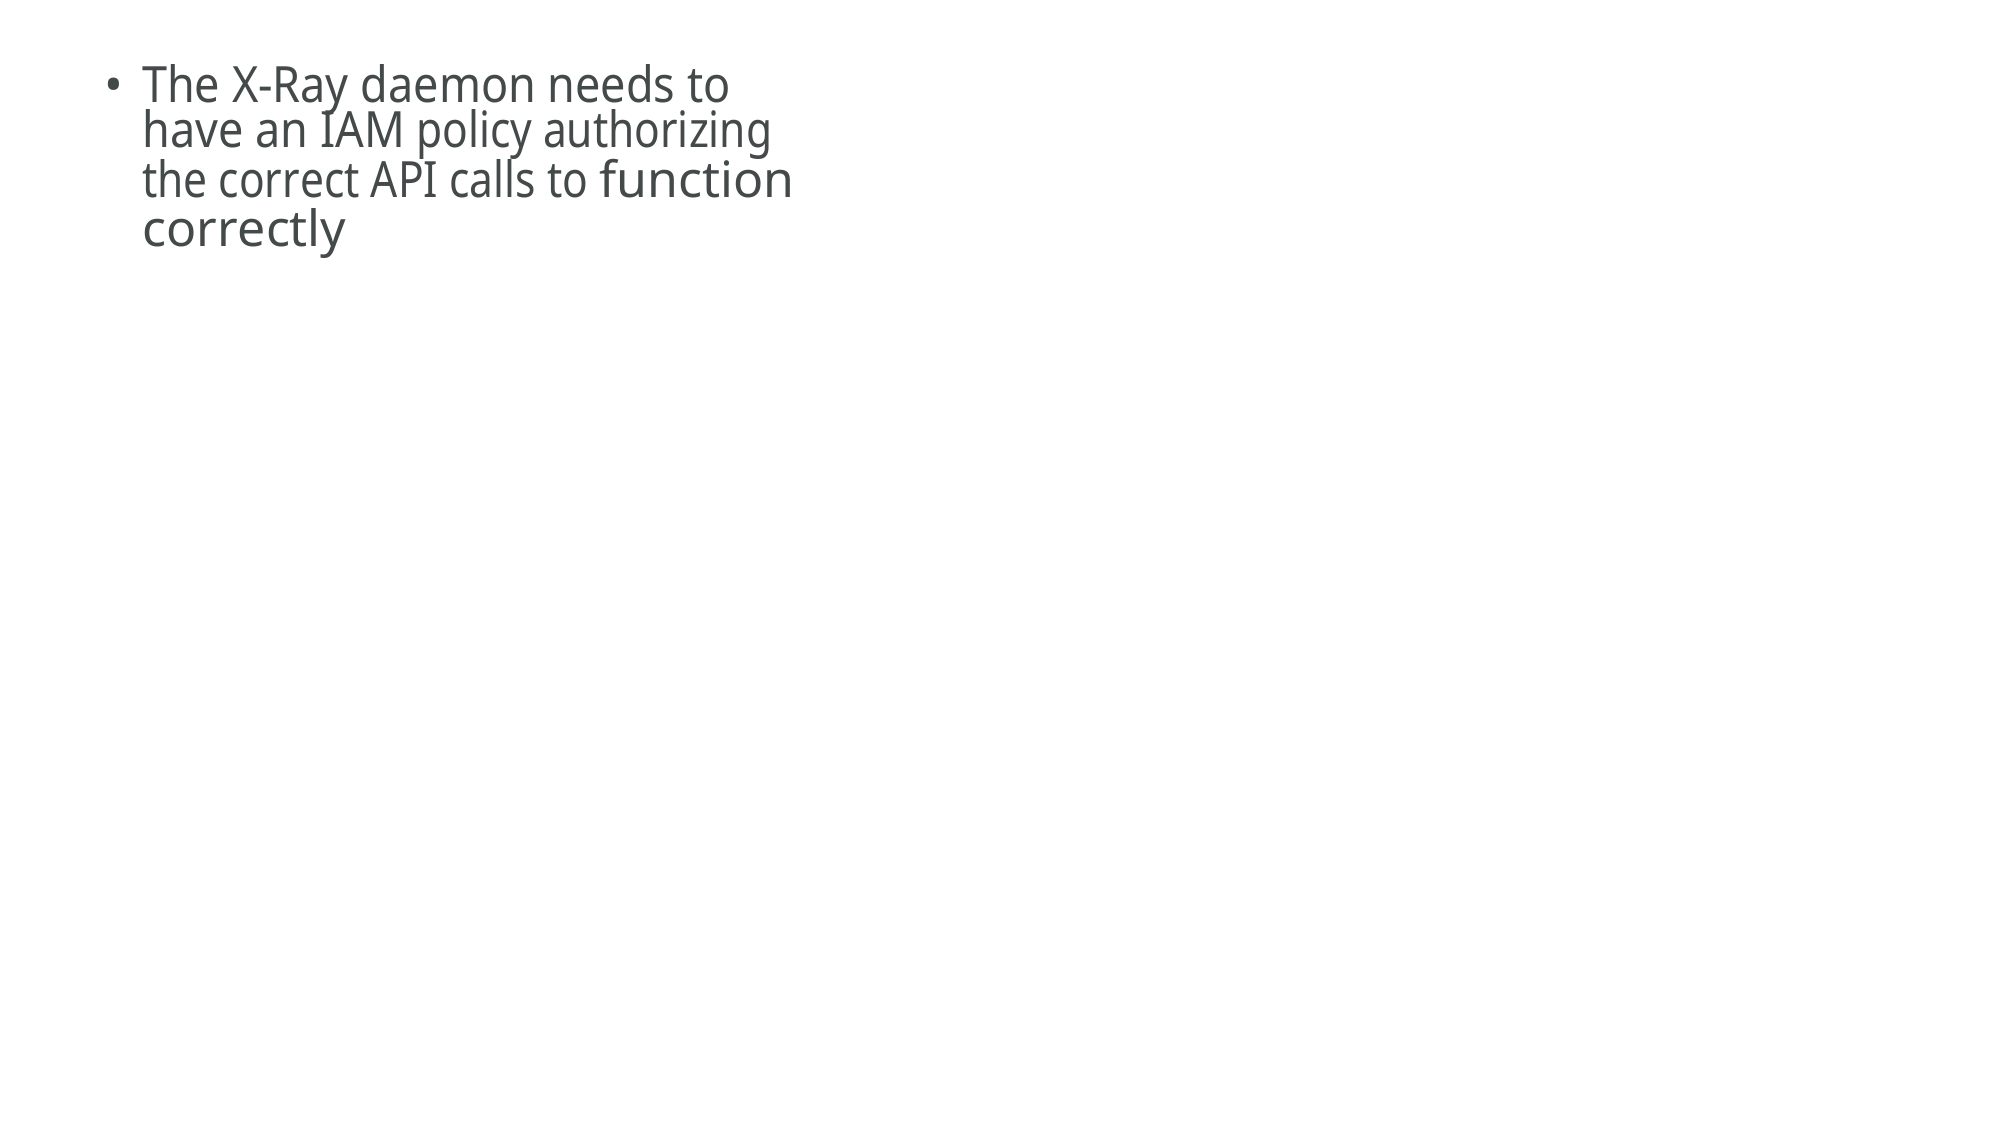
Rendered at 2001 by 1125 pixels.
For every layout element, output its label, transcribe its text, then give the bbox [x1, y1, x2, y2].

list The X-Ray daemon needs to have an IAM policy authorizing the correct API calls to function correctly [104, 62, 817, 262]
